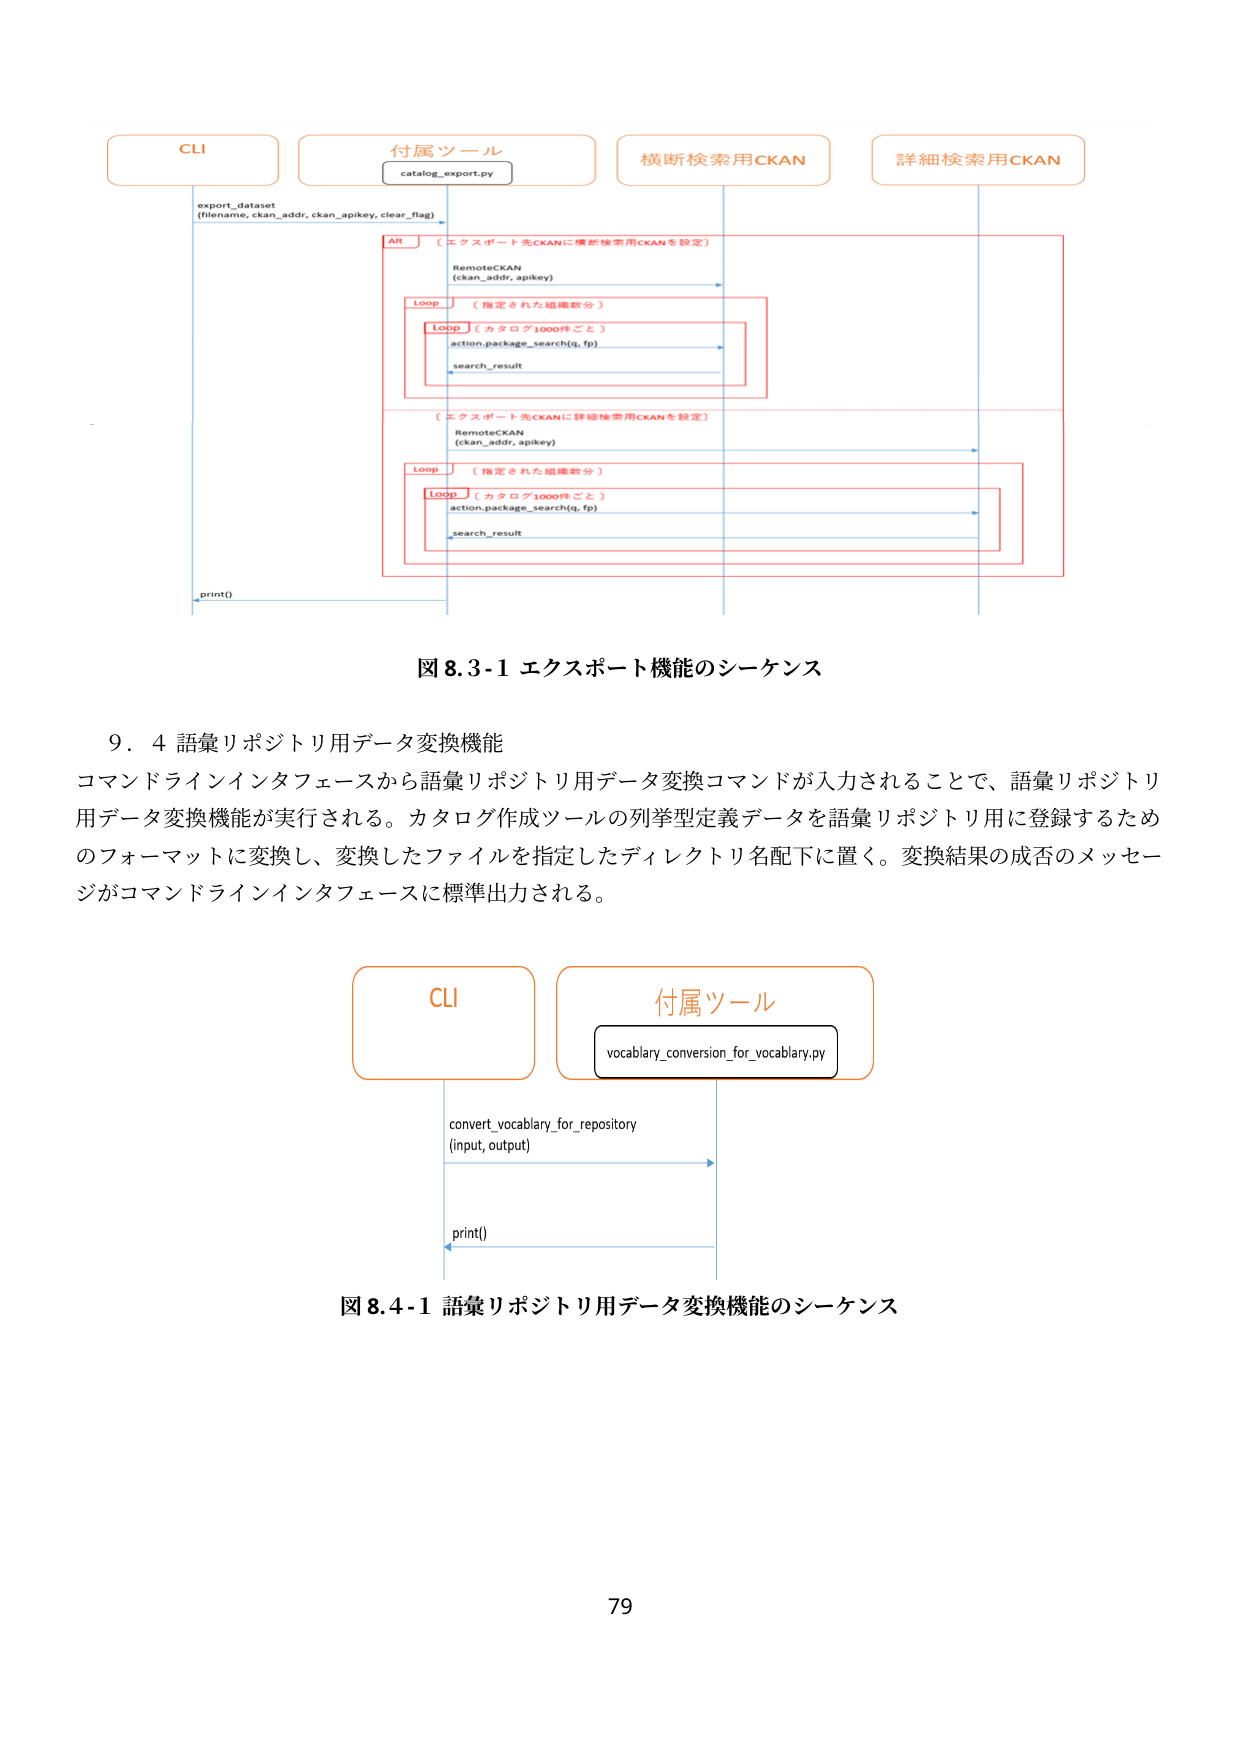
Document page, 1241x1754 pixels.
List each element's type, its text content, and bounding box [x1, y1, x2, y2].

subtitle 語彙リポジトリ用データ変換機能 [104, 723, 1165, 761]
text 図8.４-１ 語彙リポジトリ用データ変換機能のシーケンス [75, 1286, 1165, 1323]
picture [89, 123, 1151, 615]
text コマンドラインインタフェースから語彙リポジトリ用データ変換コマンドが入力されることで、語彙リポジトリ用データ変換機能が実行される。カタログ作成ツールの列挙型定義データを語彙リポジトリ用に登録するためのフォーマットに変換し、変換したファイルを指定したディレクトリ名配下に置く。変換結果の成否のメッセージがコマンドラインインタフェースに標準出力される。 [75, 761, 1165, 911]
picture [335, 948, 906, 1280]
text 図 8.３-１ エクスポート機能のシーケンス [75, 648, 1165, 686]
